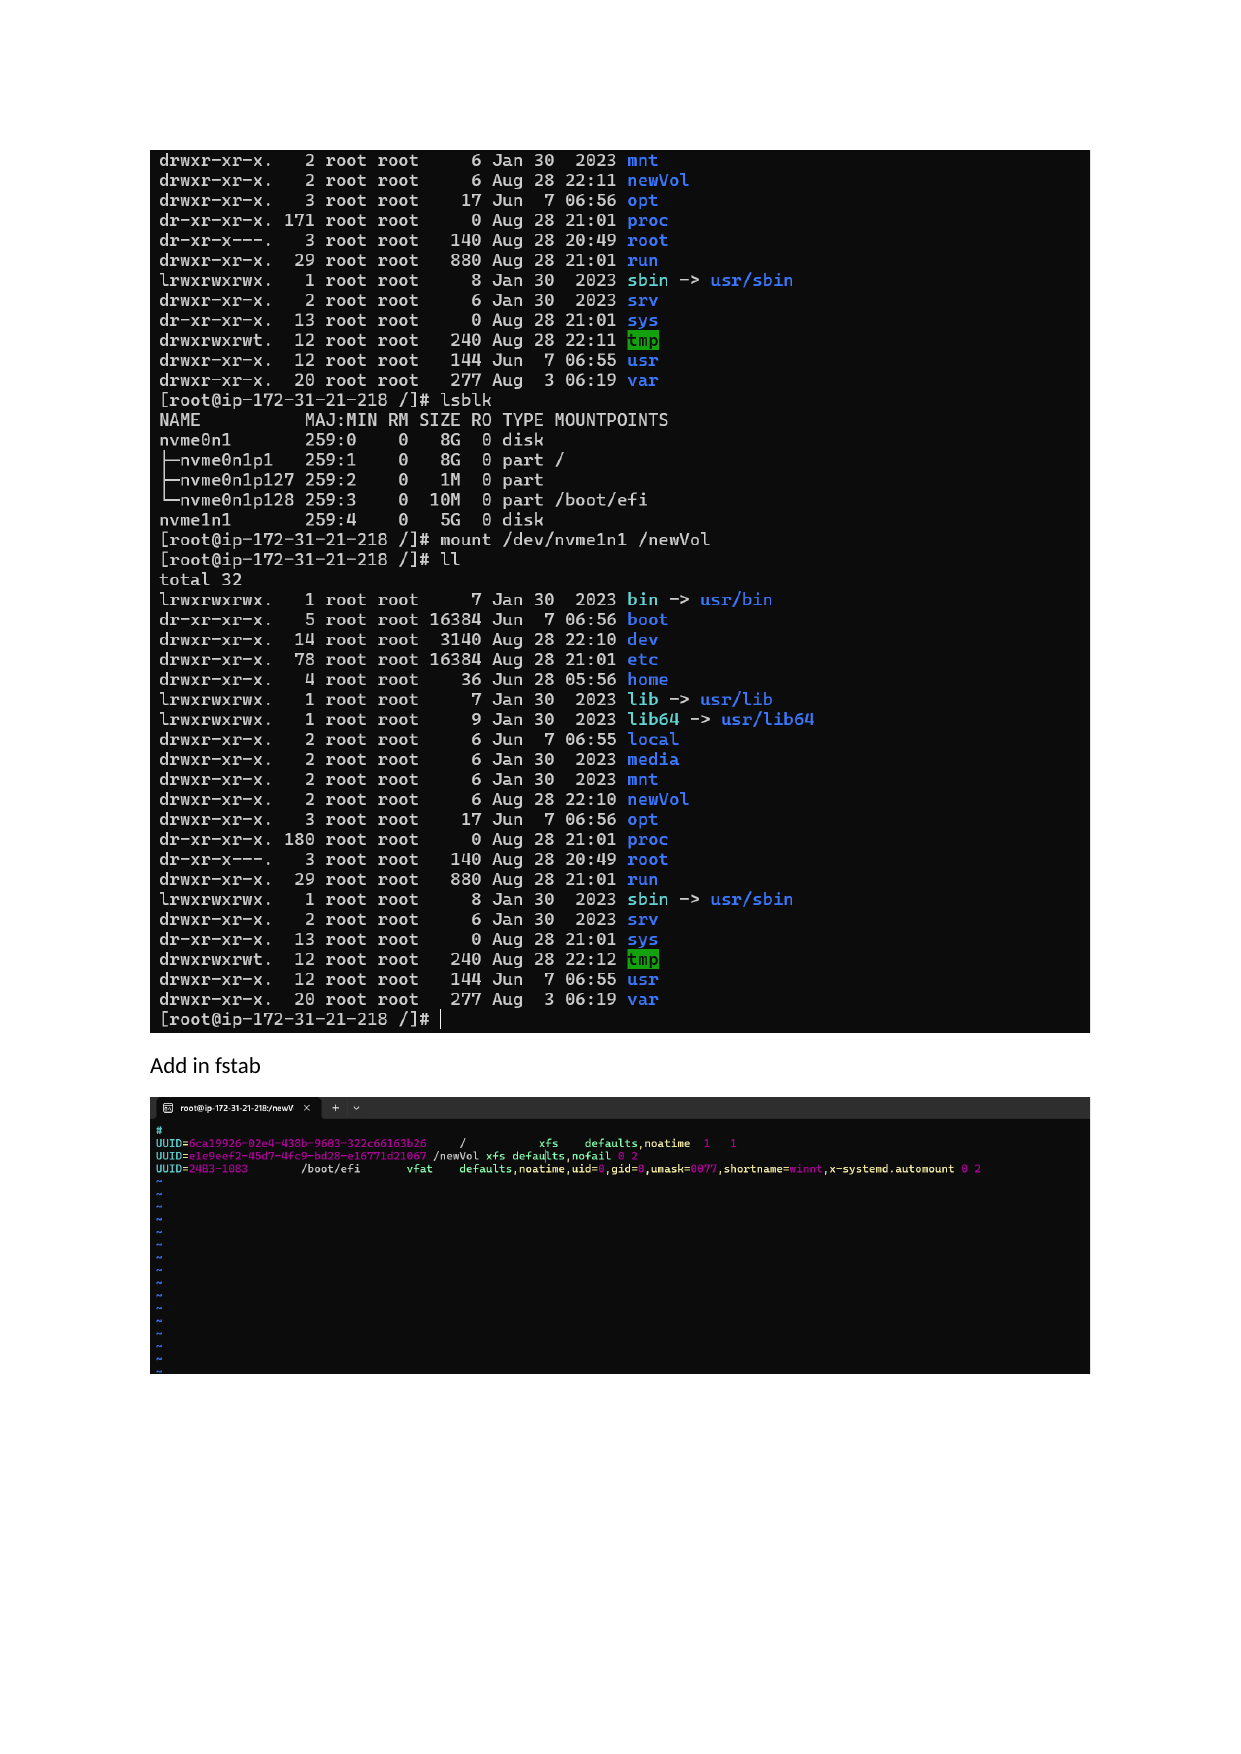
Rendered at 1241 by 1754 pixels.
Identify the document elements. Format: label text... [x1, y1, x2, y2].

text Add in fstab [150, 1051, 1090, 1079]
picture [150, 150, 1091, 1033]
picture [150, 1097, 1091, 1374]
